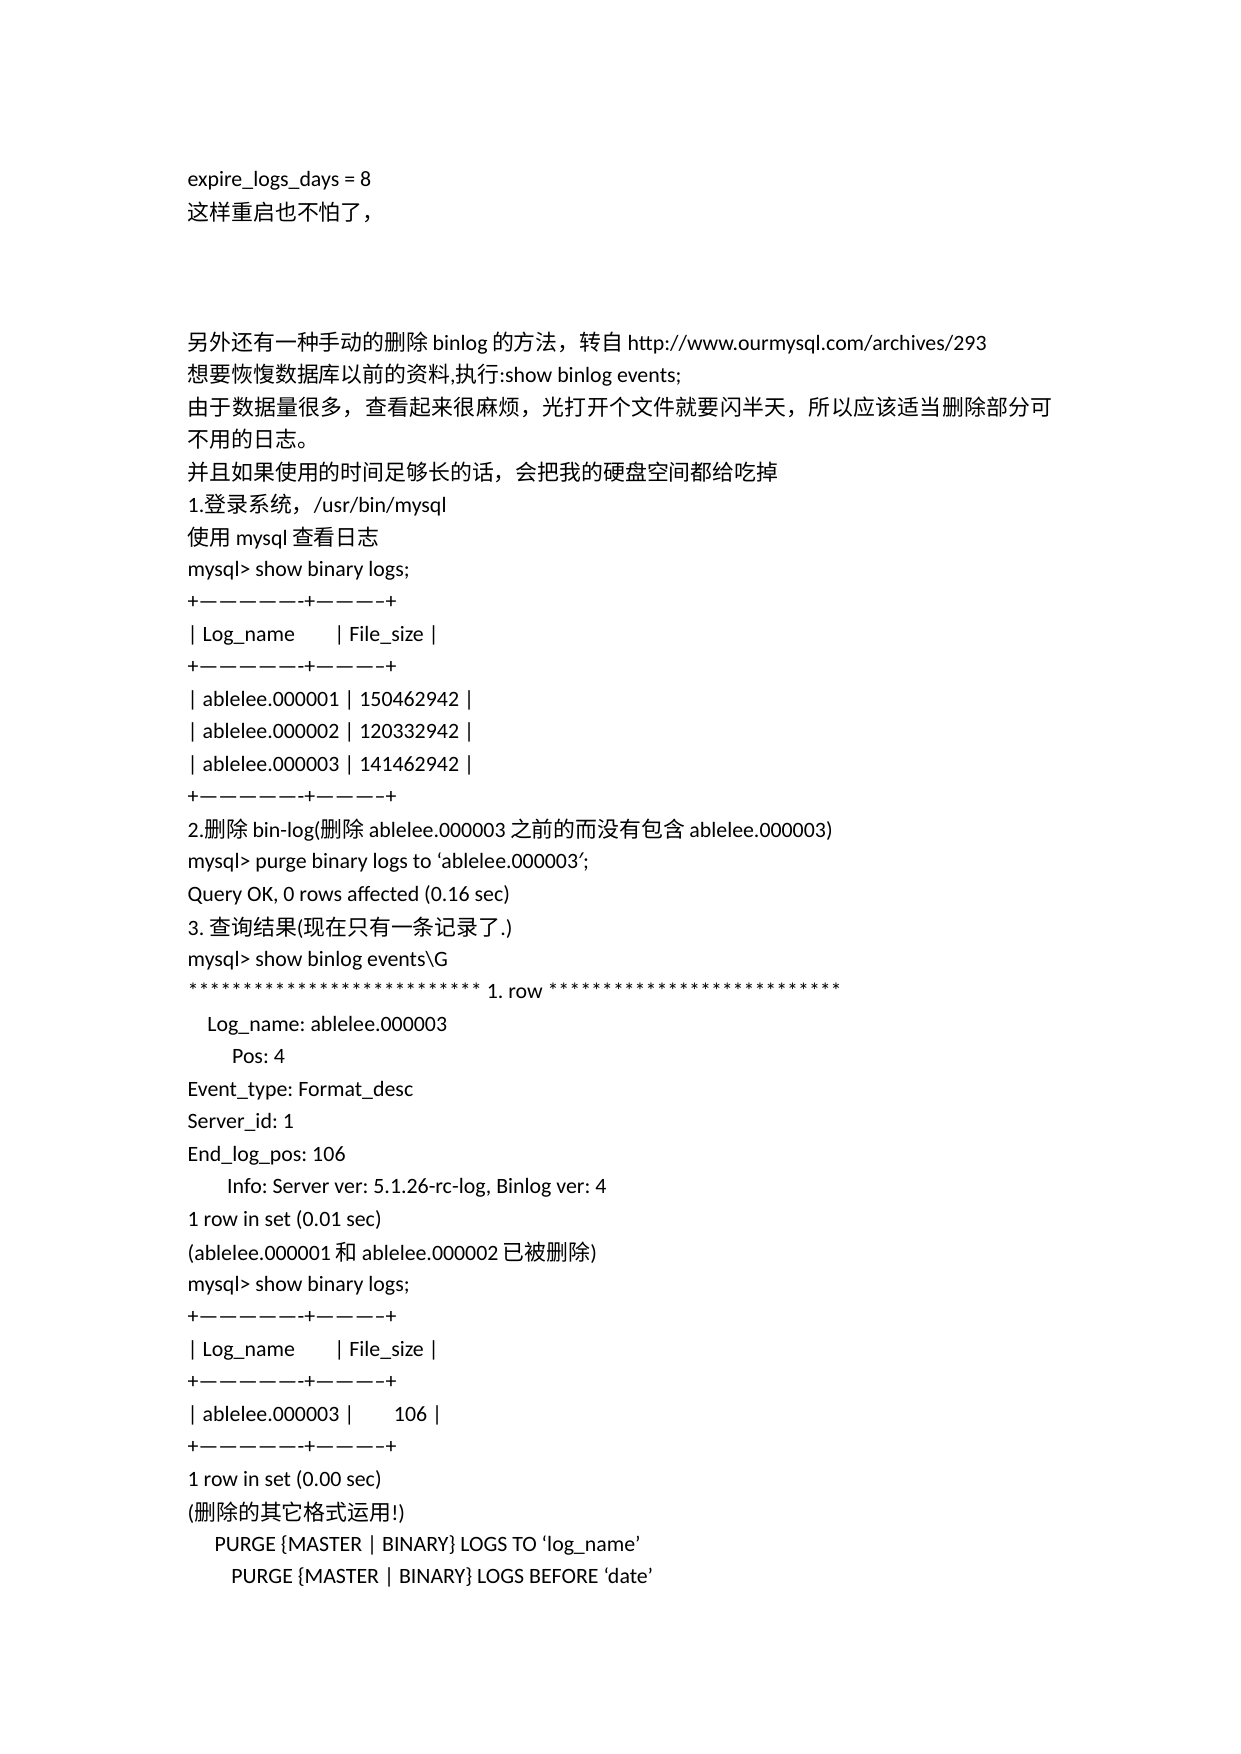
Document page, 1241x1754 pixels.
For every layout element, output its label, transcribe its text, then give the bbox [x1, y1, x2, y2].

text 另外还有一种手动的删除binlog的方法，转自http://www.ourmysql.com/archives/293 [187, 324, 1053, 357]
text +—————-+———–+ [187, 649, 1053, 682]
text 2.删除bin-log(删除ablelee.000003之前的而没有包含ablelee.000003) [187, 812, 1053, 844]
text +—————-+———–+ [187, 1429, 1053, 1462]
text End_log_pos: 106 [187, 1137, 1053, 1169]
text | ablelee.000002 | 120332942 | [187, 714, 1053, 747]
text | ablelee.000003 | 141462942 | [187, 747, 1053, 779]
text Pos: 4 [187, 1039, 1053, 1072]
text (ablelee.000001和ablelee.000002已被删除) [187, 1234, 1053, 1267]
text Server_id: 1 [187, 1104, 1053, 1137]
text 使用mysql查看日志 [187, 519, 1053, 552]
text | Log_name | File_size | [187, 617, 1053, 649]
text | Log_name | File_size | [187, 1332, 1053, 1364]
text | ablelee.000001 | 150462942 | [187, 682, 1053, 714]
text 1.登录系统，/usr/bin/mysql [187, 487, 1053, 519]
text 并且如果使用的时间足够长的话，会把我的硬盘空间都给吃掉 [187, 454, 1053, 487]
text mysql> show binlog events\G [187, 942, 1053, 974]
text mysql> show binary logs; [187, 552, 1053, 584]
text 3. 查询结果(现在只有一条记录了.) [187, 909, 1053, 942]
text 想要恢愎数据库以前的资料,执行:show binlog events; [187, 357, 1053, 389]
text +—————-+———–+ [187, 779, 1053, 812]
text +—————-+———–+ [187, 584, 1053, 617]
text mysql> purge binary logs to ‘ablelee.000003′; [187, 844, 1053, 877]
text Event_type: Format_desc [187, 1072, 1053, 1104]
text mysql> show binary logs; [187, 1267, 1053, 1299]
text 1 row in set (0.01 sec) [187, 1202, 1053, 1234]
text +—————-+———–+ [187, 1364, 1053, 1397]
text PURGE {MASTER | BINARY} LOGS BEFORE ‘date’ [187, 1559, 1053, 1592]
text *************************** 1. row *************************** [187, 974, 1053, 1007]
text | ablelee.000003 | 106 | [187, 1397, 1053, 1429]
text Log_name: ablelee.000003 [187, 1007, 1053, 1039]
text 这样重启也不怕了， [187, 194, 1053, 227]
text 由于数据量很多，查看起来很麻烦，光打开个文件就要闪半天，所以应该适当删除部分可不用的日志。 [187, 389, 1053, 454]
text 1 row in set (0.00 sec) [187, 1462, 1053, 1494]
text +—————-+———–+ [187, 1299, 1053, 1332]
text Query OK, 0 rows affected (0.16 sec) [187, 877, 1053, 909]
text PURGE {MASTER | BINARY} LOGS TO ‘log_name’ [187, 1527, 1053, 1559]
text expire_logs_days = 8 [187, 162, 1053, 194]
text (删除的其它格式运用!) [187, 1494, 1053, 1527]
text Info: Server ver: 5.1.26-rc-log, Binlog ver: 4 [187, 1169, 1053, 1202]
